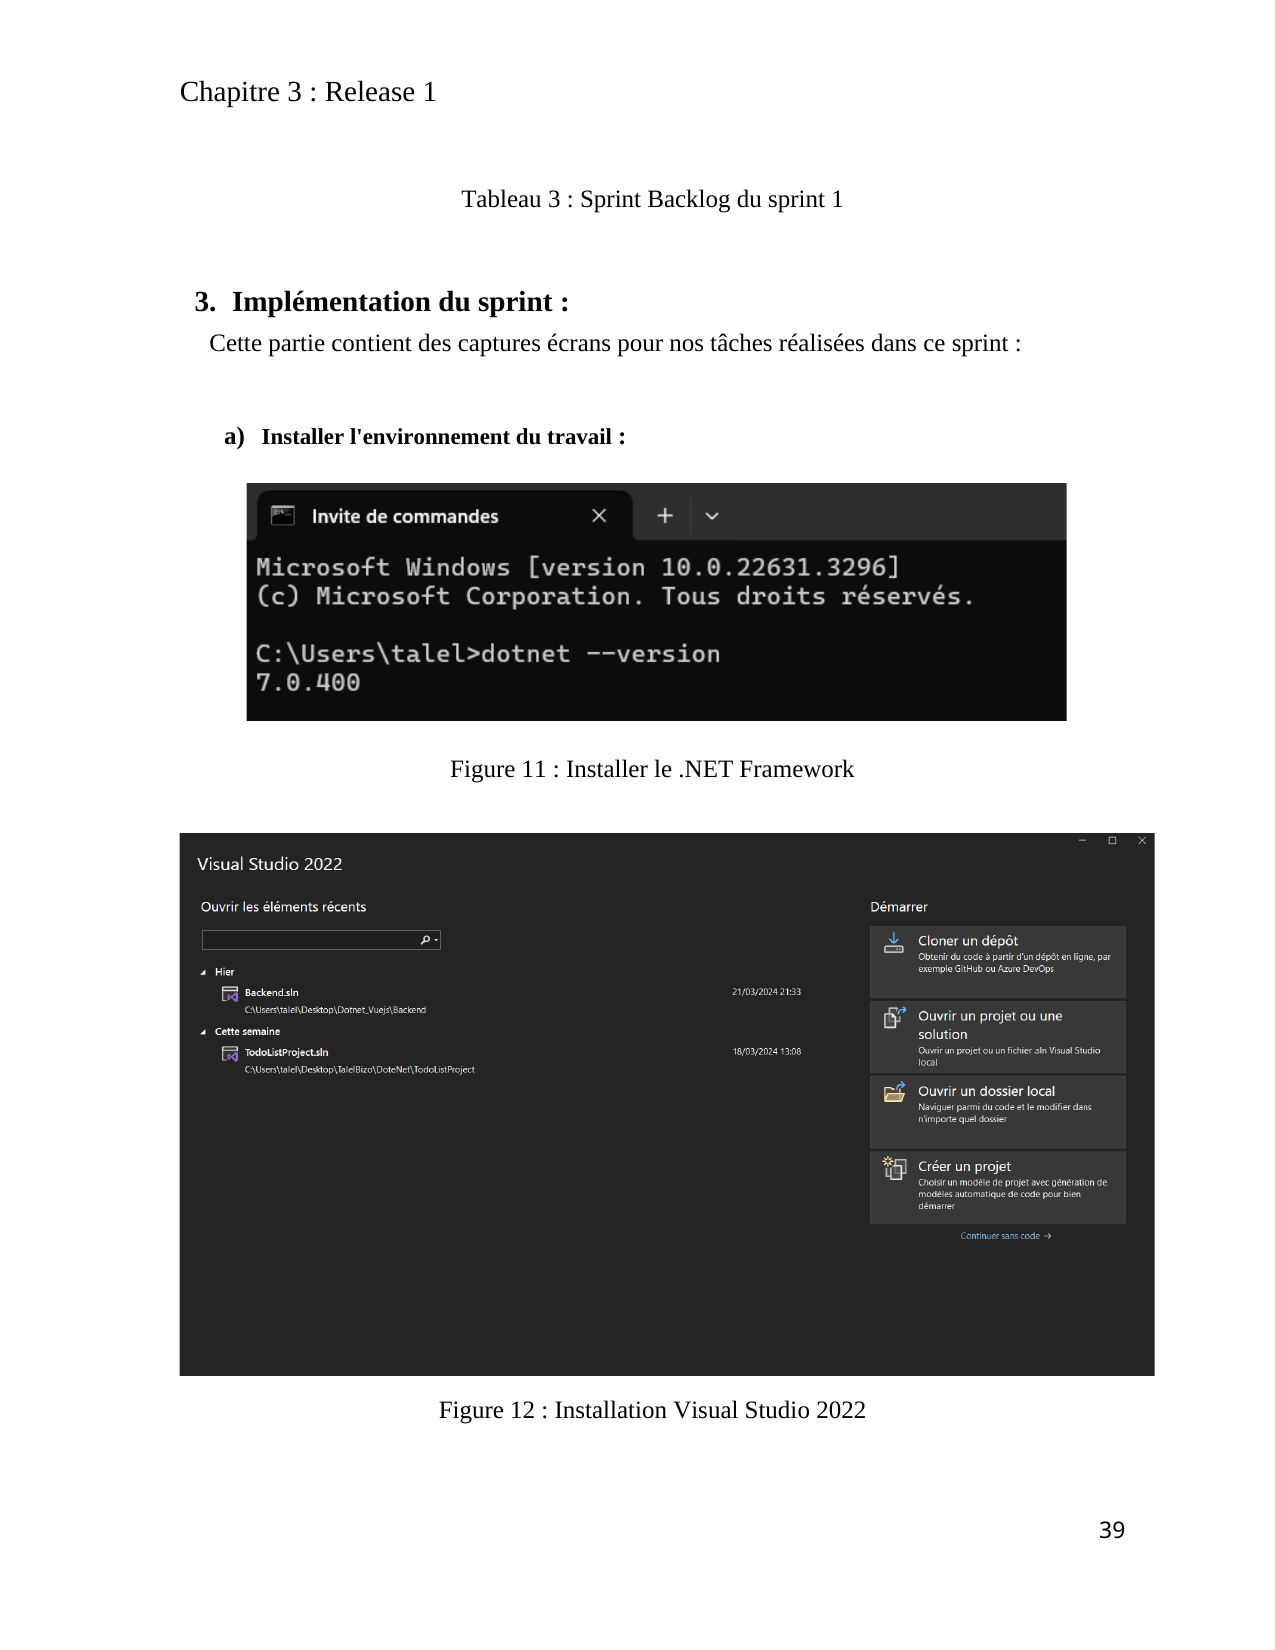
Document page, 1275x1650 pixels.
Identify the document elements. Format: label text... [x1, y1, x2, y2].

list Installer l'environnement du travail : [224, 421, 1125, 450]
text Figure 11 : Installer le .NET Framework [150, 754, 1125, 783]
picture [179, 833, 1155, 1376]
picture [246, 483, 1067, 721]
subtitle Implémentation du sprint : [194, 284, 1125, 317]
text Tableau 3 : Sprint Backlog du sprint 1 [150, 184, 1125, 212]
text Cette partie contient des captures écrans pour nos tâches réalisées dans ce sprint : [179, 328, 1125, 357]
text Figure 12 : Installation Visual Studio 2022 [150, 1395, 1125, 1424]
